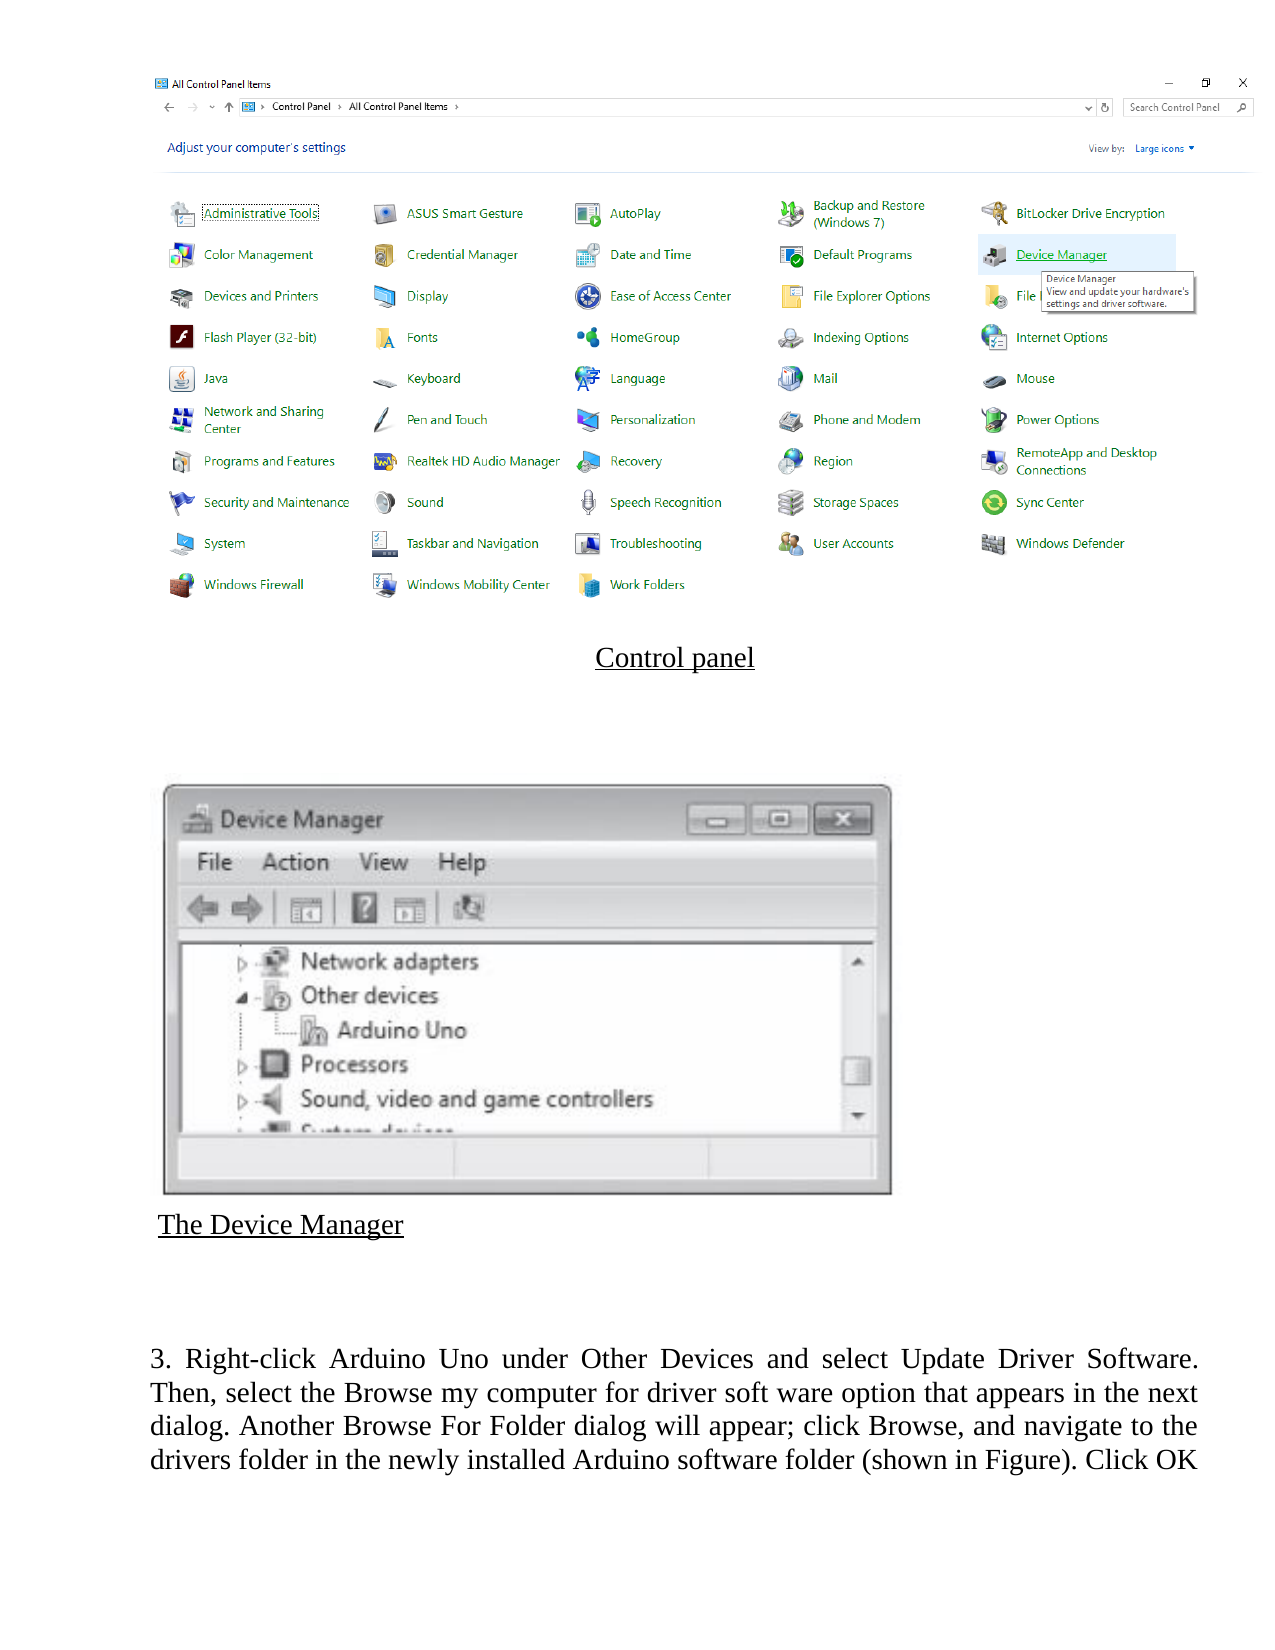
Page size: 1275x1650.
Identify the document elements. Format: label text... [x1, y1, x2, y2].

picture [153, 75, 1263, 607]
picture [150, 773, 904, 1207]
list 3. Right-click Arduino Uno under Other Devices and select Update Driver Software. Then, select the Browse my computer for driver soft ware option that appears in the next dialog. Another Browse For Folder dialog will appear; click Browse, and navigate to the drivers folder in the newly installed Arduino software folder (shown in Figure). Click OK [150, 1341, 1200, 1475]
list The Device Manager [150, 1207, 1200, 1241]
list Control panel [150, 640, 1200, 673]
